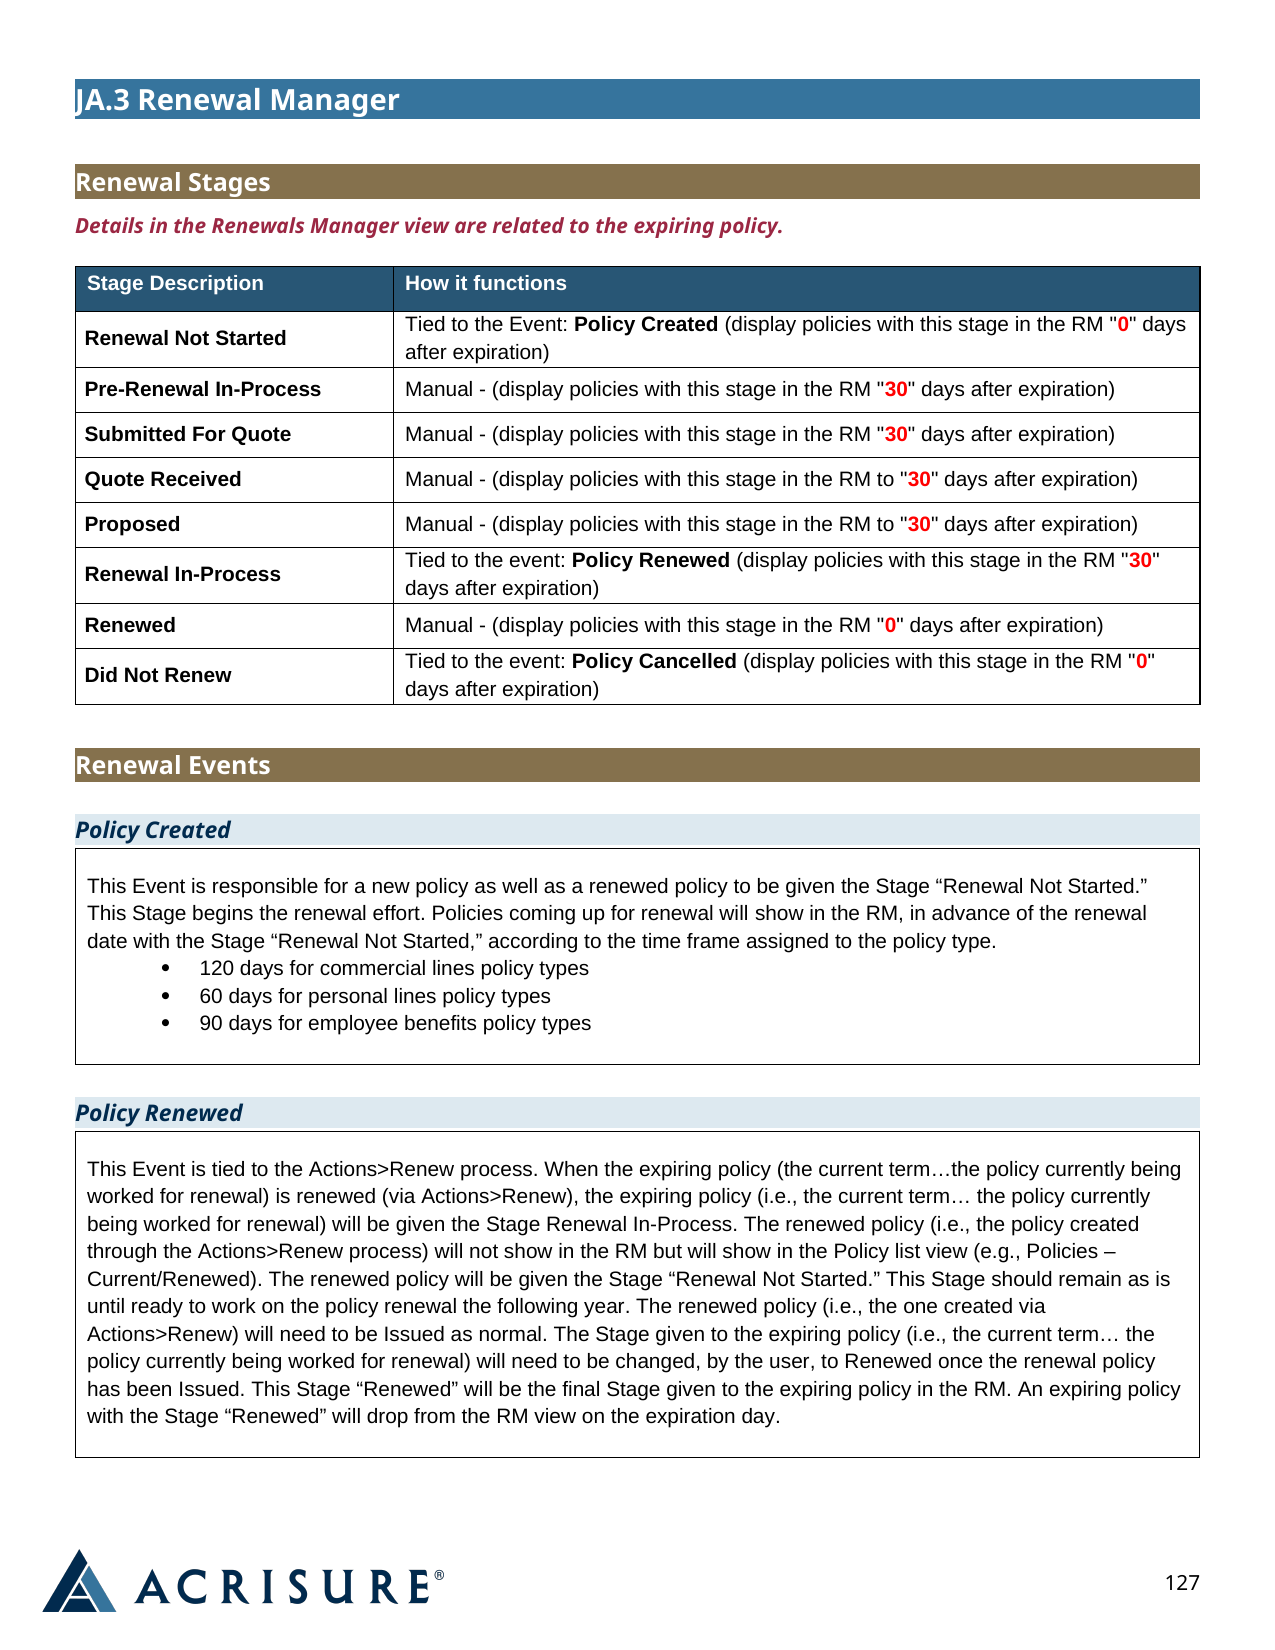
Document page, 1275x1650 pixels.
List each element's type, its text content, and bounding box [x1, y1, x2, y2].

table_cell Manual - (display policies with this stage in the RM "30" days after expiration) [394, 368, 1199, 412]
table_header How it functions [394, 267, 1199, 311]
subtitle Renewal Stages [75, 164, 1200, 199]
text JA.3 Renewal Manager [75, 79, 1200, 119]
table_cell Pre-Renewal In-Process [76, 368, 393, 412]
table_cell Renewal Not Started [76, 312, 393, 367]
text Details in the Renewals Manager view are related to the expiring policy. [75, 211, 1200, 239]
table_cell Tied to the event: Policy Renewed (display policies with this stage in the RM "30" days after expiration) [394, 548, 1199, 603]
table_cell Submitted For Quote [76, 413, 393, 457]
picture [42, 1549, 444, 1612]
subtitle Renewal Events [75, 748, 1200, 782]
table_cell Renewal In-Process [76, 548, 393, 603]
table_cell Tied to the event: Policy Cancelled (display policies with this stage in the RM "0" days after expiration) [394, 649, 1199, 704]
table_cell Quote Received [76, 458, 393, 502]
table_cell Did Not Renew [76, 649, 393, 704]
table_cell Renewed [76, 604, 393, 648]
table_cell Manual - (display policies with this stage in the RM to "30" days after expiration) [394, 503, 1199, 547]
table_header This Event is tied to the Actions>Renew process. When the expiring policy (the current term…the policy currently being worked for renewal) is renewed (via Actions>Renew), the expiring policy (i.e., the current term… the policy currently being worked for renewal) will be given the Stage Renewal In-Process. The renewed policy (i.e., the policy created through the Actions>Renew process) will not show in the RM but will show in the Policy list view (e.g., Policies – Current/Renewed). The renewed policy will be given the Stage “Renewal Not Started.” This Stage should remain as is until ready to work on the policy renewal the following year. The renewed policy (i.e., the one created via Actions>Renew) will need to be Issued as normal. The Stage given to the expiring policy (i.e., the current term… the policy currently being worked for renewal) will need to be changed, by the user, to Renewed once the renewal policy has been Issued. This Stage “Renewed” will be the final Stage given to the expiring policy in the RM. An expiring policy with the Stage “Renewed” will drop from the RM view on the expiration day. [76, 1132, 1199, 1457]
table_header Stage Description [76, 267, 393, 311]
table_header This Event is responsible for a new policy as well as a renewed policy to be given the Stage “Renewal Not Started.” This Stage begins the renewal effort. Policies coming up for renewal will show in the RM, in advance of the renewal date with the Stage “Renewal Not Started,” according to the time frame assigned to the policy type. 120 days for commercial lines policy types 60 days for personal lines policy types 90 days for employee benefits policy types [76, 849, 1199, 1064]
table_cell Tied to the Event: Policy Created (display policies with this stage in the RM "0" days after expiration) [394, 312, 1199, 367]
table_cell Manual - (display policies with this stage in the RM "0" days after expiration) [394, 604, 1199, 648]
table_cell Proposed [76, 503, 393, 547]
table_cell Manual - (display policies with this stage in the RM to "30" days after expiration) [394, 458, 1199, 502]
subtitle Policy Renewed [75, 1097, 1200, 1128]
table_cell Manual - (display policies with this stage in the RM "30" days after expiration) [394, 413, 1199, 457]
subtitle Policy Created [75, 814, 1200, 845]
